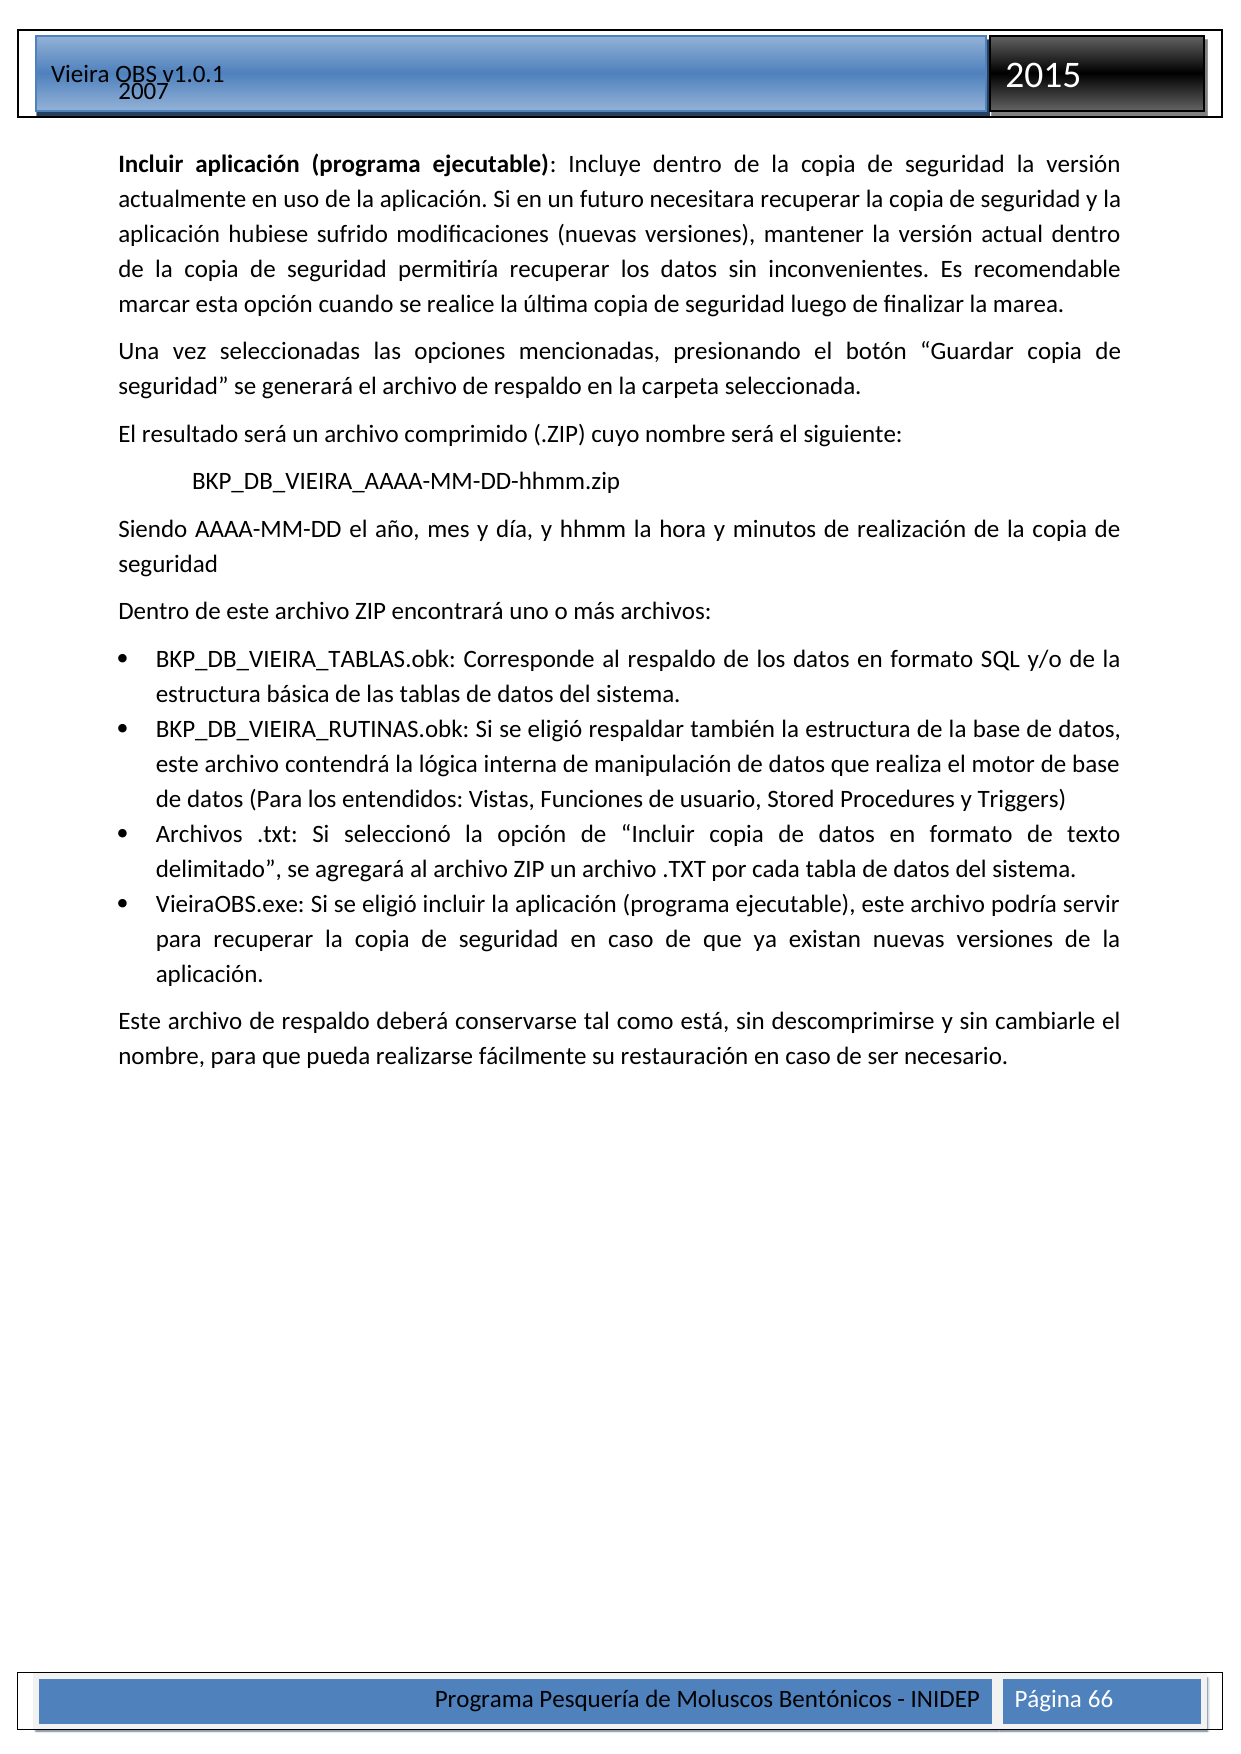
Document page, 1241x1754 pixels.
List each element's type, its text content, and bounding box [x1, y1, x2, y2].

list VieiraOBS.exe: Si se eligió incluir la aplicación (programa ejecutable), este archivo podría servir para recuperar la copia de seguridad en caso de que ya existan nuevas versiones de la aplicación. [118, 888, 1122, 988]
text Incluir aplicación (programa ejecutable): Incluye dentro de la copia de seguridad la versión actualmente en uso de la aplicación. Si en un futuro necesitara recuperar la copia de seguridad y la aplicación hubiese sufrido modificaciones (nuevas versiones), mantener la versión actual dentro de la copia de seguridad permitiría recuperar los datos sin inconvenientes. Es recomendable marcar esta opción cuando se realice la última copia de seguridad luego de finalizar la marea. [118, 148, 1122, 318]
text Este archivo de respaldo deberá conservarse tal como está, sin descomprimirse y sin cambiarle el nombre, para que pueda realizarse fácilmente su restauración en caso de ser necesario. [118, 1005, 1122, 1071]
list Archivos .txt: Si seleccionó la opción de “Incluir copia de datos en formato de texto delimitado”, se agregará al archivo ZIP un archivo .TXT por cada tabla de datos del sistema. [118, 818, 1122, 883]
list BKP_DB_VIEIRA_RUTINAS.obk: Si se eligió respaldar también la estructura de la base de datos, este archivo contendrá la lógica interna de manipulación de datos que realiza el motor de base de datos (Para los entendidos: Vistas, Funciones de usuario, Stored Procedures y Triggers) [118, 713, 1122, 813]
text Una vez seleccionadas las opciones mencionadas, presionando el botón “Guardar copia de seguridad” se generará el archivo de respaldo en la carpeta seleccionada. [118, 335, 1122, 401]
text Dentro de este archivo ZIP encontrará uno o más archivos: [118, 595, 1122, 626]
list BKP_DB_VIEIRA_TABLAS.obk: Corresponde al respaldo de los datos en formato SQL y/o de la estructura básica de las tablas de datos del sistema. [118, 643, 1122, 708]
text Siendo AAAA-MM-DD el año, mes y día, y hhmm la hora y minutos de realización de la copia de seguridad [118, 513, 1122, 578]
text BKP_DB_VIEIRA_AAAA-MM-DD-hhmm.zip [118, 465, 1122, 496]
text El resultado será un archivo comprimido (.ZIP) cuyo nombre será el siguiente: [118, 418, 1122, 448]
